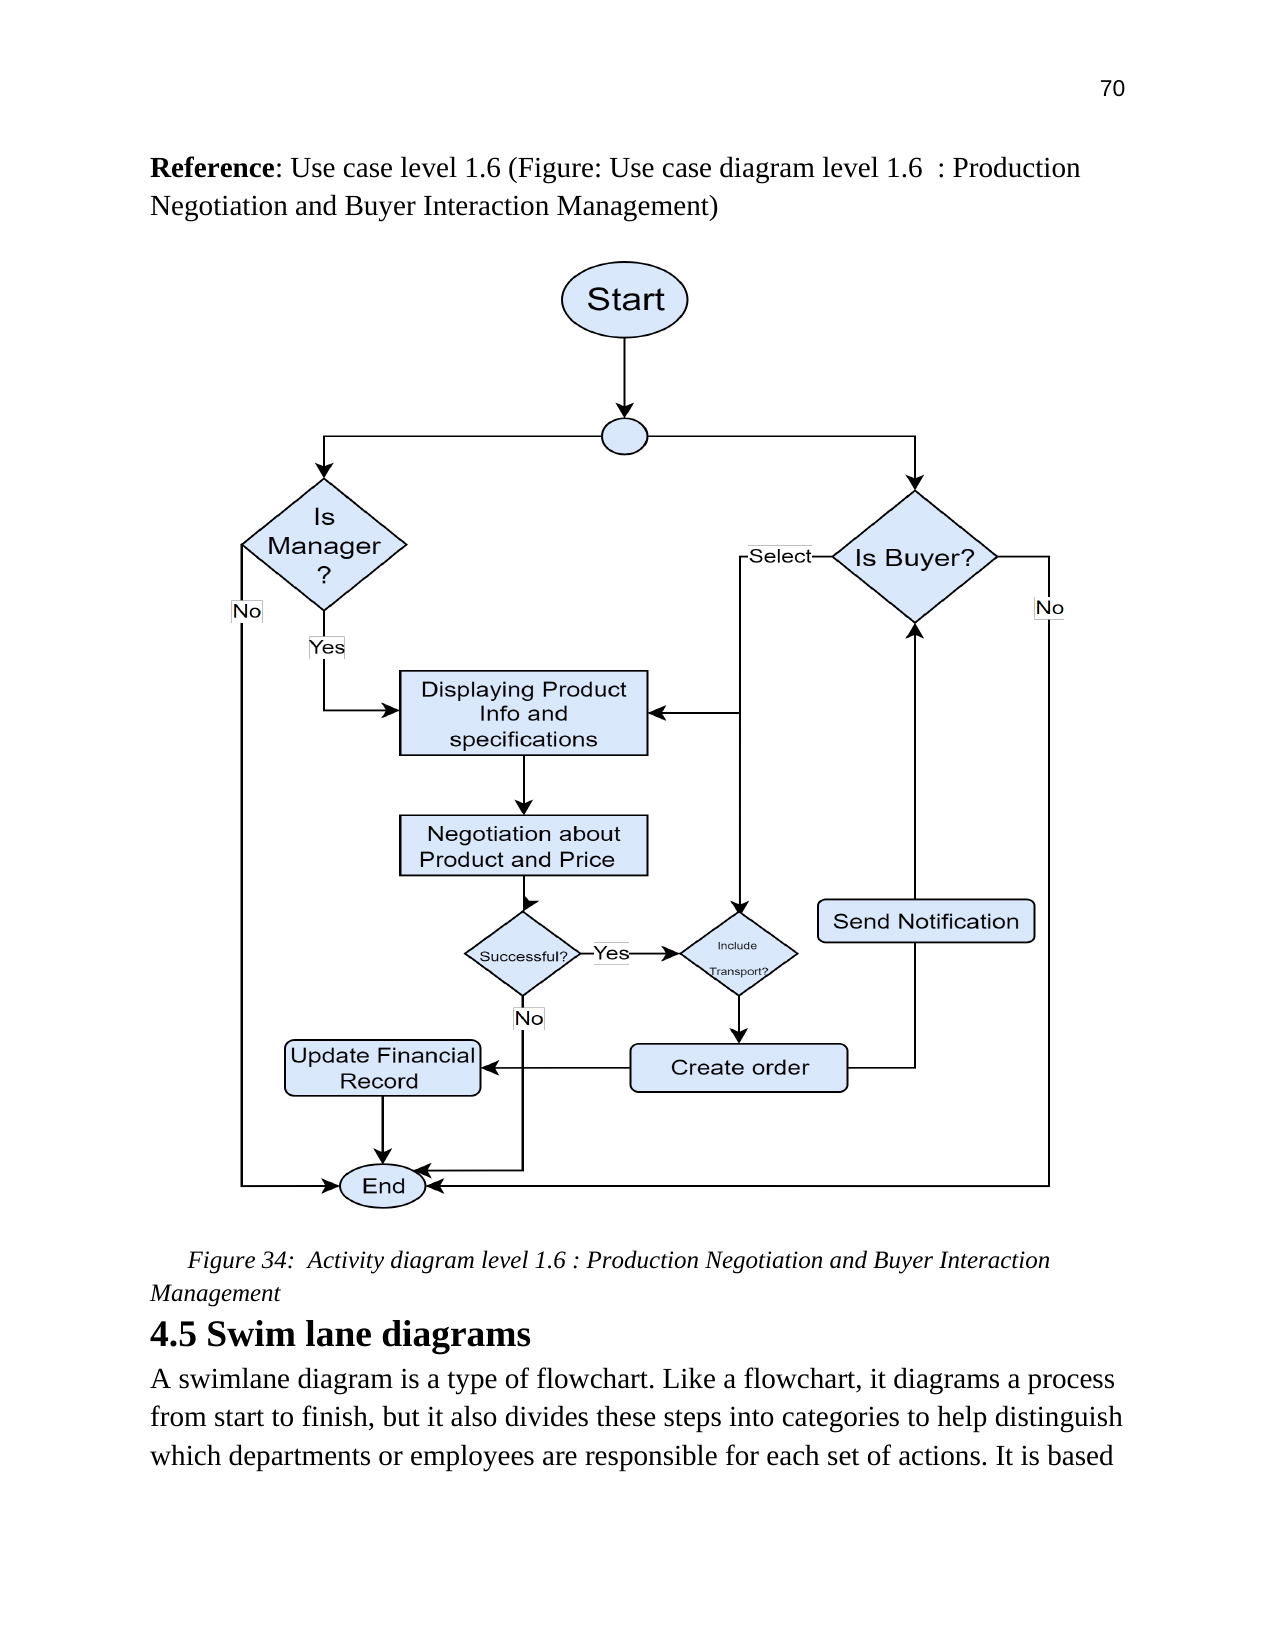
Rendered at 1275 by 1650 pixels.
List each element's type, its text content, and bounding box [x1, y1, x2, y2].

text Figure 34: Activity diagram level 1.6 : Production Negotiation and Buyer Interaction Management [150, 1245, 1125, 1307]
picture [225, 260, 1064, 1209]
text Reference: Use case level 1.6 (Figure: Use case diagram level 1.6 : Production Negotiation and Buyer Interaction Management) [150, 150, 1125, 222]
text 4.5 Swim lane diagrams [150, 1311, 1125, 1354]
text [150, 1361, 1125, 1471]
